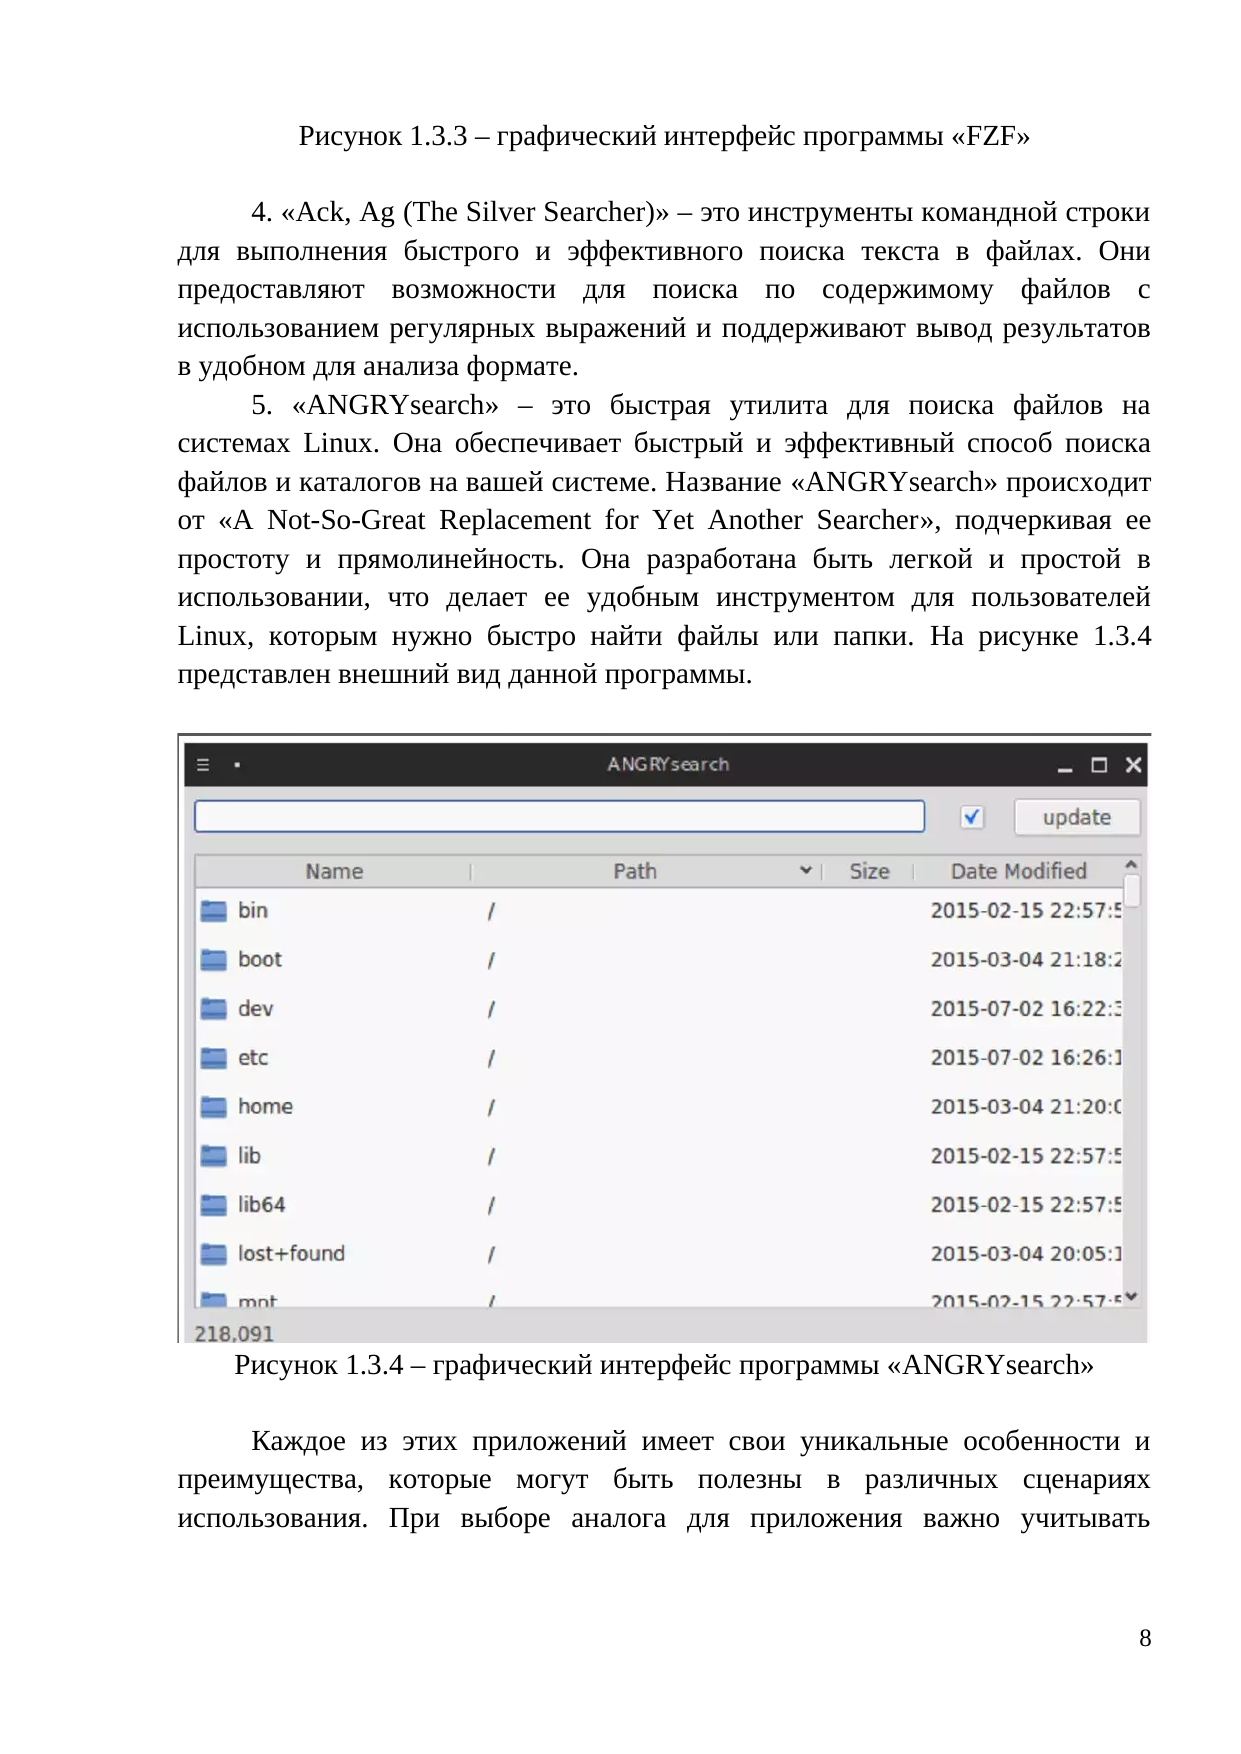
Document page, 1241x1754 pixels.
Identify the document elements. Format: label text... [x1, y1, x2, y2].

text 5. «ANGRYsearch» – это быстрая утилита для поиска файлов на системах Linux. Она обеспечивает быстрый и эффективный способ поиска файлов и каталогов на вашей системе. Название «ANGRYsearch» происходит от «A Not-So-Great Replacement for Yet Another Searcher», подчеркивая ее простоту и прямолинейность. Она разработана быть легкой и простой в использовании, что делает ее удобным инструментом для пользователей Linux, которым нужно быстро найти файлы или папки. На рисунке 1.3.4 представлен внешний вид данной программы. [177, 387, 1152, 425]
text 4. «Ack, Ag (The Silver Searcher)» – это инструменты командной строки для выполнения быстрого и эффективного поиска текста в файлах. Они предоставляют возможности для поиска по содержимому файлов с использованием регулярных выражений и поддерживают вывод результатов в удобном для анализа формате. [177, 194, 1152, 382]
text 5. «ANGRYsearch» – это быстрая утилита для поиска файлов на системах Linux. Она обеспечивает быстрый и эффективный способ поиска файлов и каталогов на вашей системе. Название «ANGRYsearch» происходит от «A Not-So-Great Replacement for Yet Another Searcher», подчеркивая ее простоту и прямолинейность. Она разработана быть легкой и простой в использовании, что делает ее удобным инструментом для пользователей Linux, которым нужно быстро найти файлы или папки. На рисунке 1.3.4 представлен внешний вид данной программы. [177, 613, 1152, 690]
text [177, 1423, 1152, 1533]
picture [177, 733, 1152, 1343]
text Рисунок 1.3.4 – графический интерфейс программы «ANGRYsearch» [177, 1347, 902, 1380]
text 5. «ANGRYsearch» – это быстрая утилита для поиска файлов на системах Linux. Она обеспечивает быстрый и эффективный способ поиска файлов и каталогов на вашей системе. Название «ANGRYsearch» происходит от «A Not-So-Great Replacement for Yet Another Searcher», подчеркивая ее простоту и прямолинейность. Она разработана быть легкой и простой в использовании, что делает ее удобным инструментом для пользователей Linux, которым нужно быстро найти файлы или папки. На рисунке 1.3.4 представлен внешний вид данной программы. [177, 459, 1152, 580]
text Рисунок 1.3.3 – графический интерфейс программы «FZF» [177, 118, 1152, 152]
